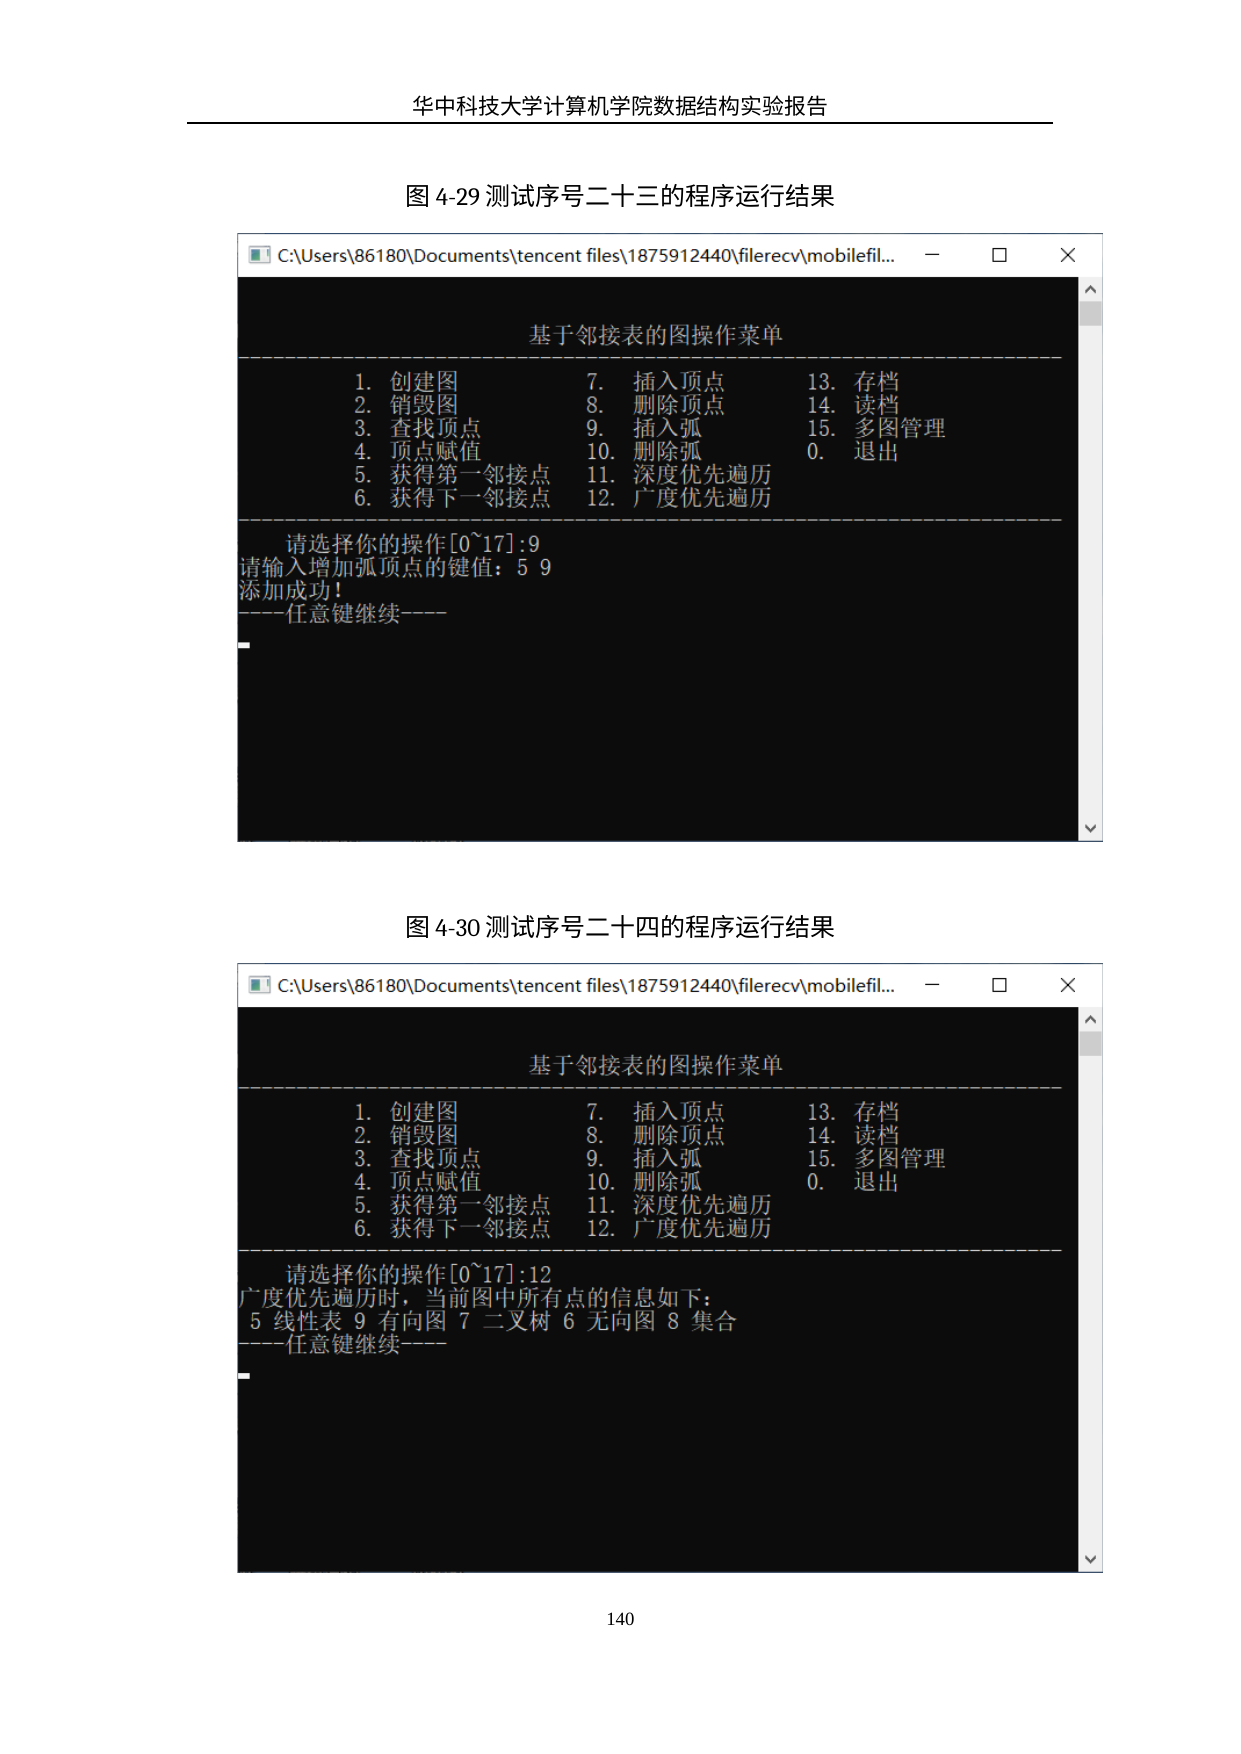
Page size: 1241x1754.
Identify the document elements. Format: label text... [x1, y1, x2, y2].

text 图4-30测试序号二十四的程序运行结果 [187, 893, 1053, 958]
text 图4-29测试序号二十三的程序运行结果 [187, 162, 1053, 227]
picture [237, 963, 1103, 1573]
picture [237, 233, 1103, 842]
